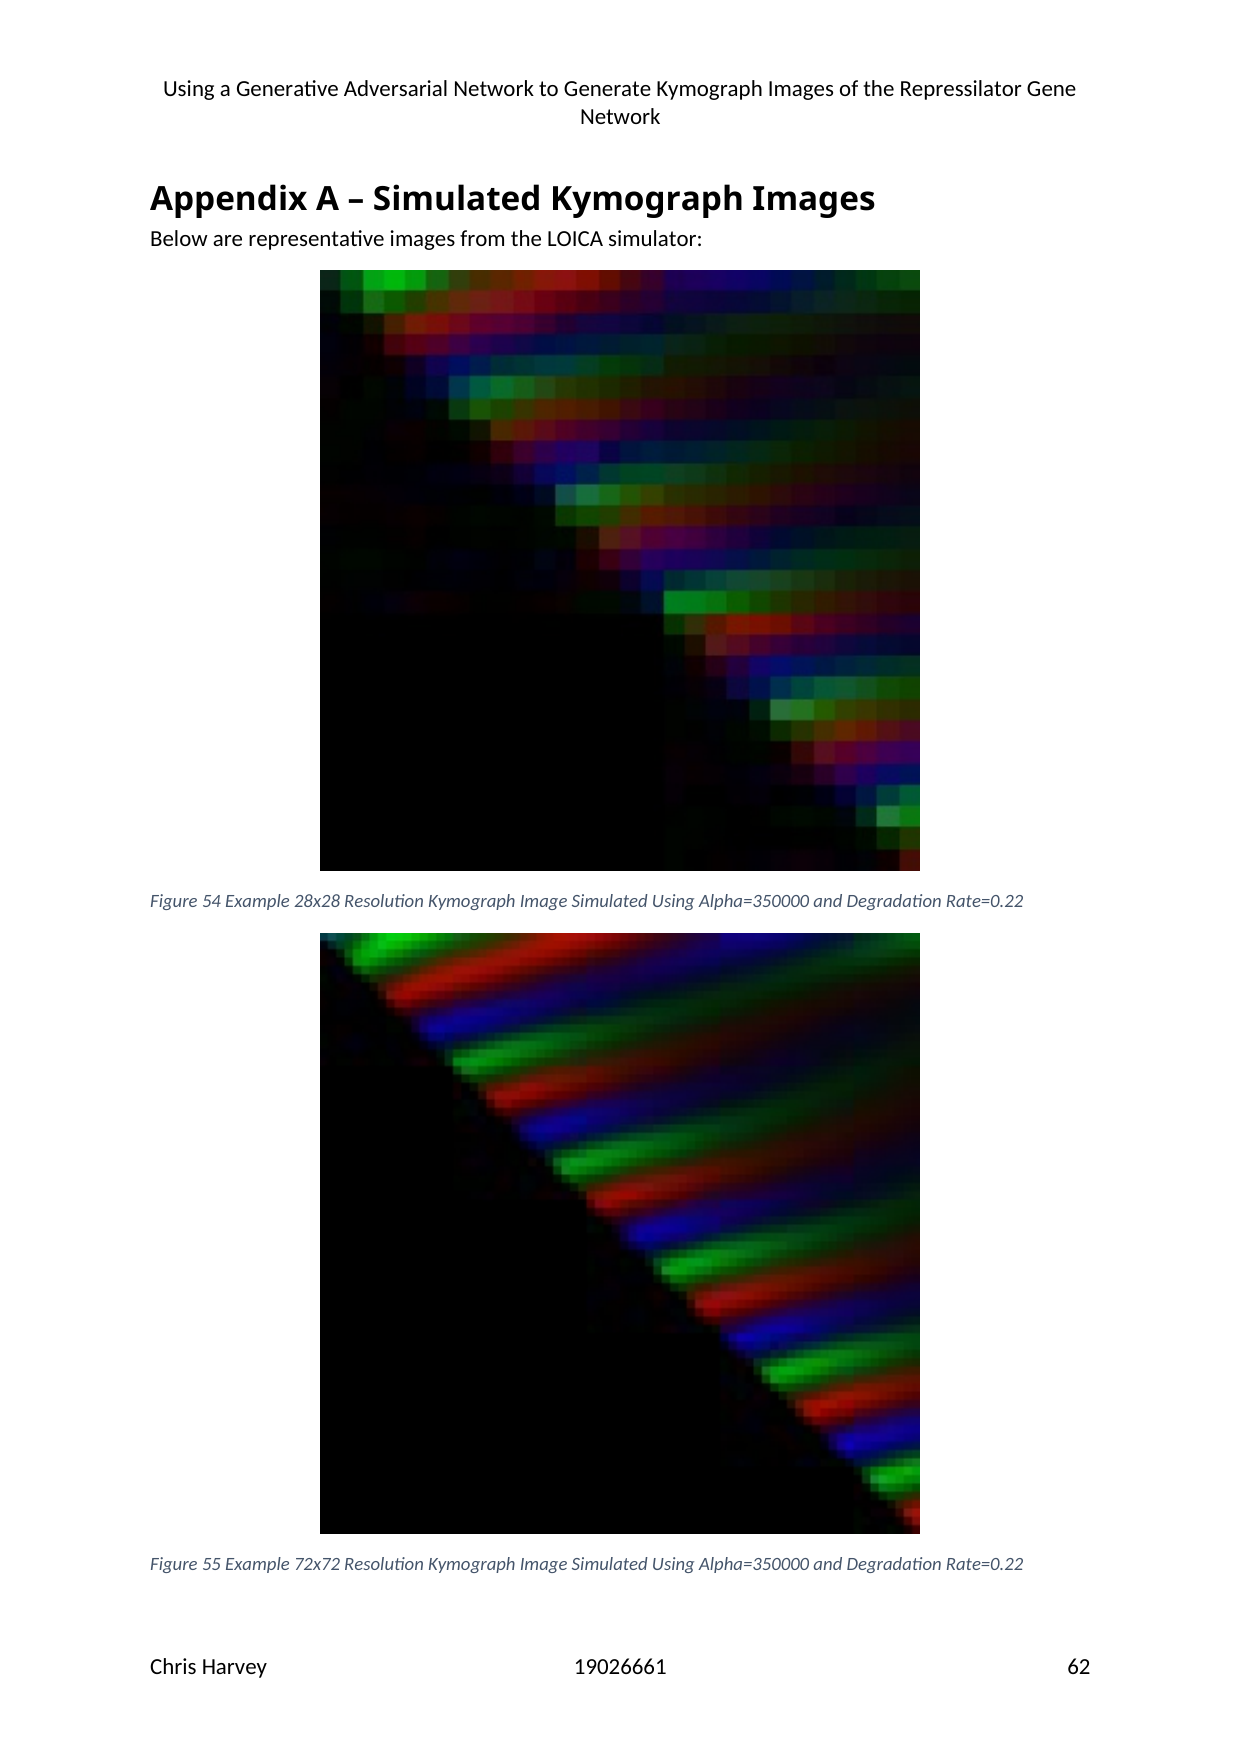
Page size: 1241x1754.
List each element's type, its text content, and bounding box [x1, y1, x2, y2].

text Appendix A – Simulated Kymograph Images [150, 175, 1090, 220]
text Figure 55 Example 72x72 Resolution Kymograph Image Simulated Using Alpha=350000 and Degradation Rate=0.22 [150, 1552, 1090, 1575]
picture [320, 933, 920, 1534]
text Below are representative images from the LOICA simulator: [150, 224, 1090, 252]
picture [320, 270, 920, 871]
text Figure 54 Example 28x28 Resolution Kymograph Image Simulated Using Alpha=350000 and Degradation Rate=0.22 [150, 890, 1090, 913]
